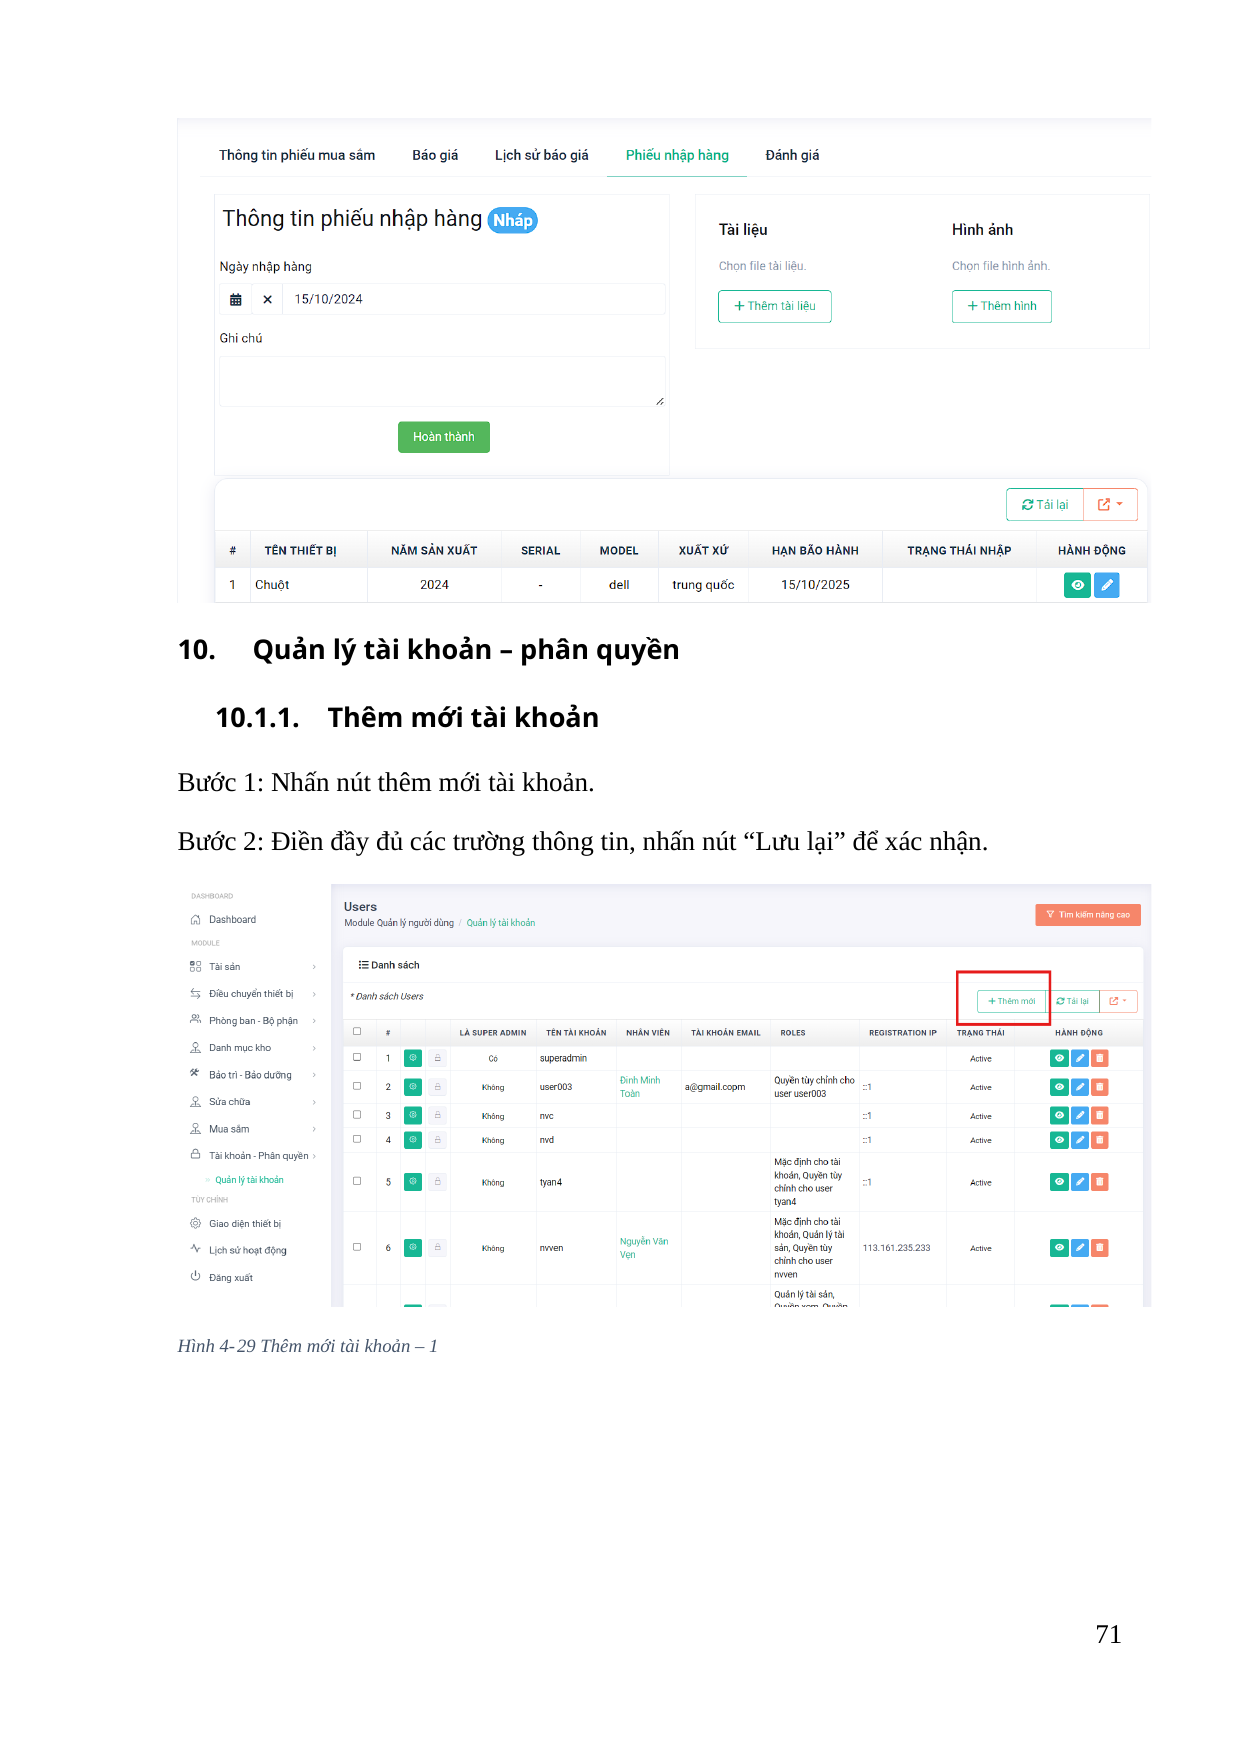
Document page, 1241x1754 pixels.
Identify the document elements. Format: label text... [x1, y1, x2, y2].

text Bước 1: Nhấn nút thêm mới tài khoản. [177, 766, 1122, 797]
text Bước 2: Điền đầy đủ các trường thông tin, nhấn nút “Lưu lại” để xác nhận. [177, 825, 1122, 857]
picture [177, 118, 1152, 603]
subtitle Quản lý tài khoản – phân quyền [177, 631, 1122, 667]
subtitle Thêm mới tài khoản [215, 698, 1122, 735]
picture [177, 884, 1152, 1307]
